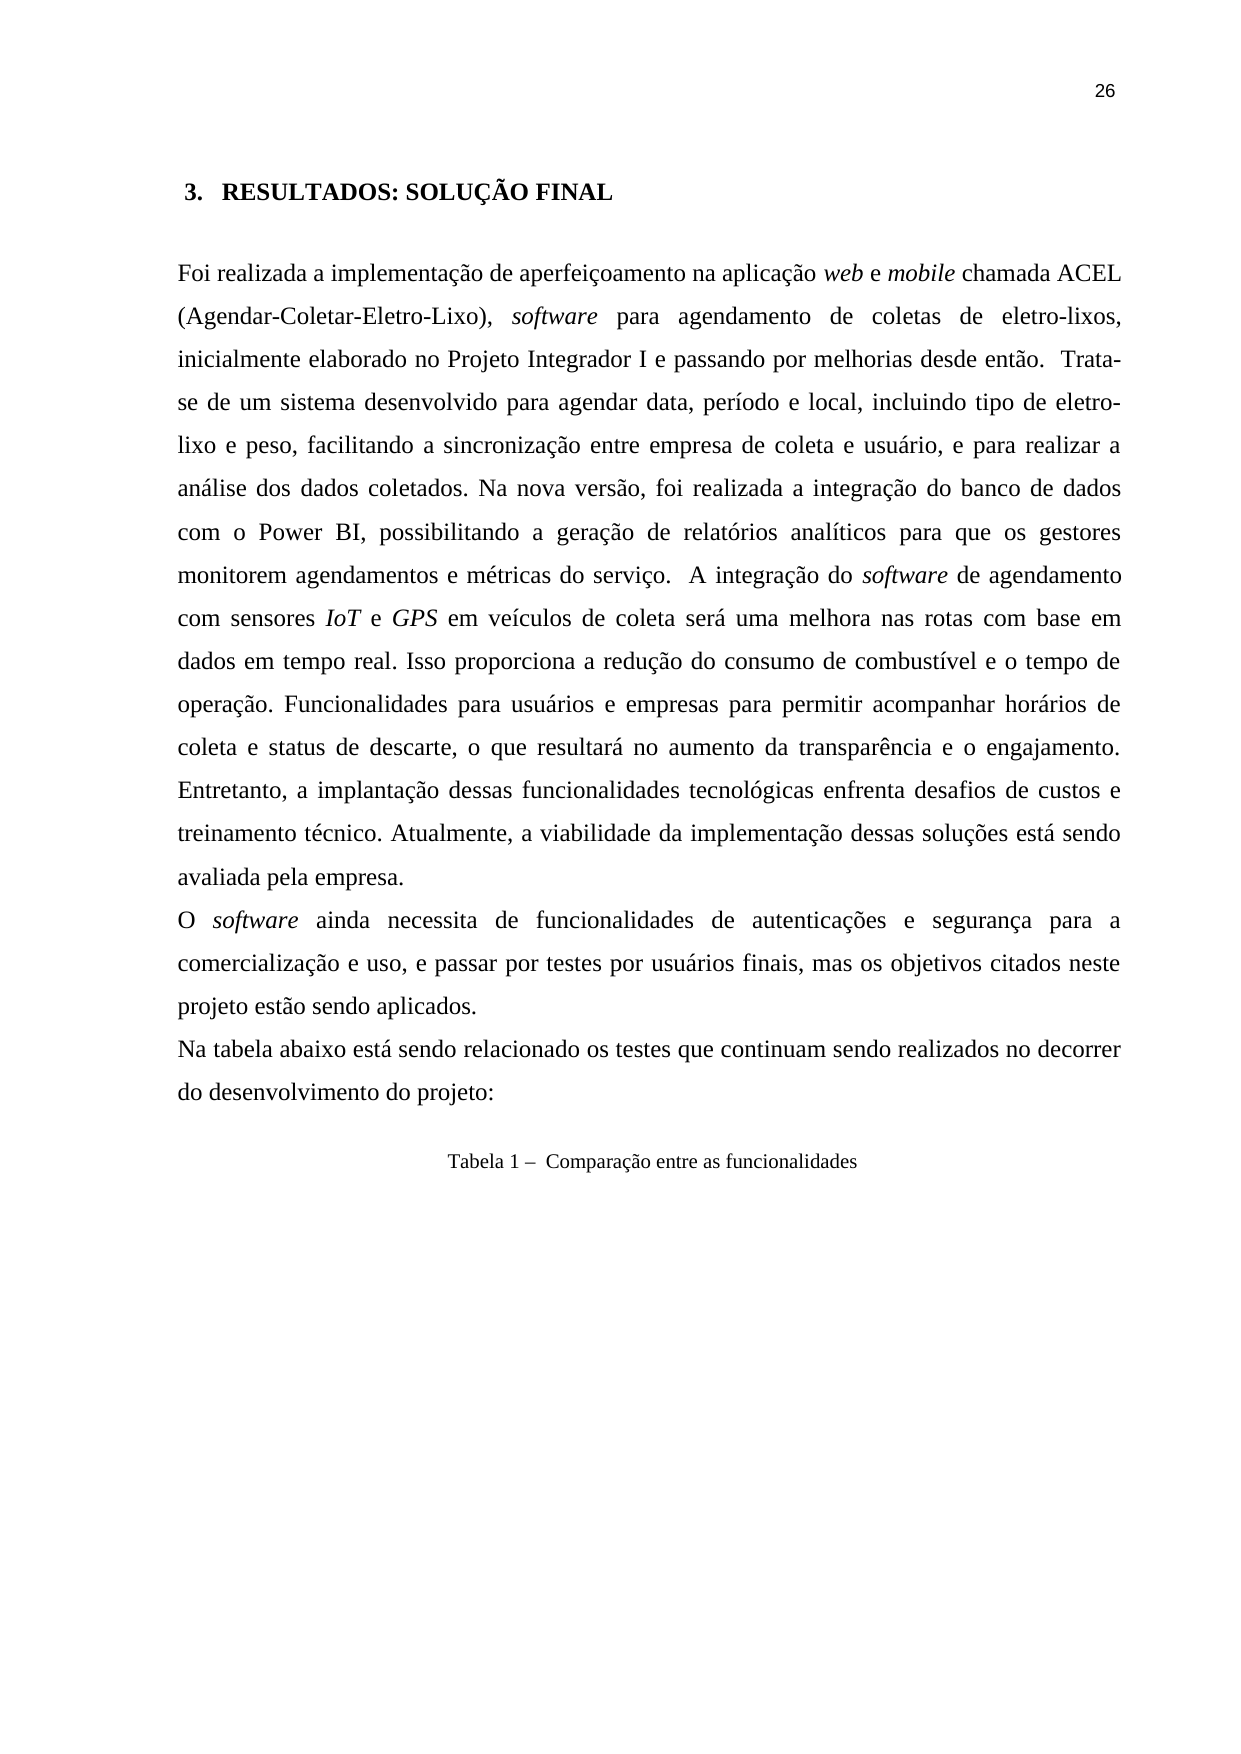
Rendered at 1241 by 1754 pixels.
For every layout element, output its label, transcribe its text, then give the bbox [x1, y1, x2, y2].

text Foi realizada a implementação de aperfeiçoamento na aplicação web e mobile chamada ACEL (Agendar-Coletar-Eletro-Lixo), software para agendamento de coletas de eletro-lixos, inicialmente elaborado no Projeto Integrador I e passando por melhorias desde então. Trata-se de um sistema desenvolvido para agendar data, período e local, incluindo tipo de eletro-lixo e peso, facilitando a sincronização entre empresa de coleta e usuário, e para realizar a análise dos dados coletados. Na nova versão, foi realizada a integração do banco de dados com o Power BI, possibilitando a geração de relatórios analíticos para que os gestores monitorem agendamentos e métricas do serviço. A integração do software de agendamento com sensores IoT e GPS em veículos de coleta será uma melhora nas rotas com base em dados em tempo real. Isso proporciona a redução do consumo de combustível e o tempo de operação. Funcionalidades para usuários e empresas para permitir acompanhar horários de coleta e status de descarte, o que resultará no aumento da transparência e o engajamento. Entretanto, a implantação dessas funcionalidades tecnológicas enfrenta desafios de custos e treinamento técnico. Atualmente, a viabilidade da implementação dessas soluções está sendo avaliada pela empresa. [177, 258, 1122, 890]
text Na tabela abaixo está sendo relacionado os testes que continuam sendo realizados no decorrer do desenvolvimento do projeto: [177, 1034, 1122, 1106]
text Resultados: solução final [184, 177, 1122, 206]
text Tabela 1 – Comparação entre as funcionalidades [177, 1149, 1122, 1173]
text O software ainda necessita de funcionalidades de autenticações e segurança para a comercialização e uso, e passar por testes por usuários finais, mas os objetivos citados neste projeto estão sendo aplicados. [177, 905, 1122, 1020]
